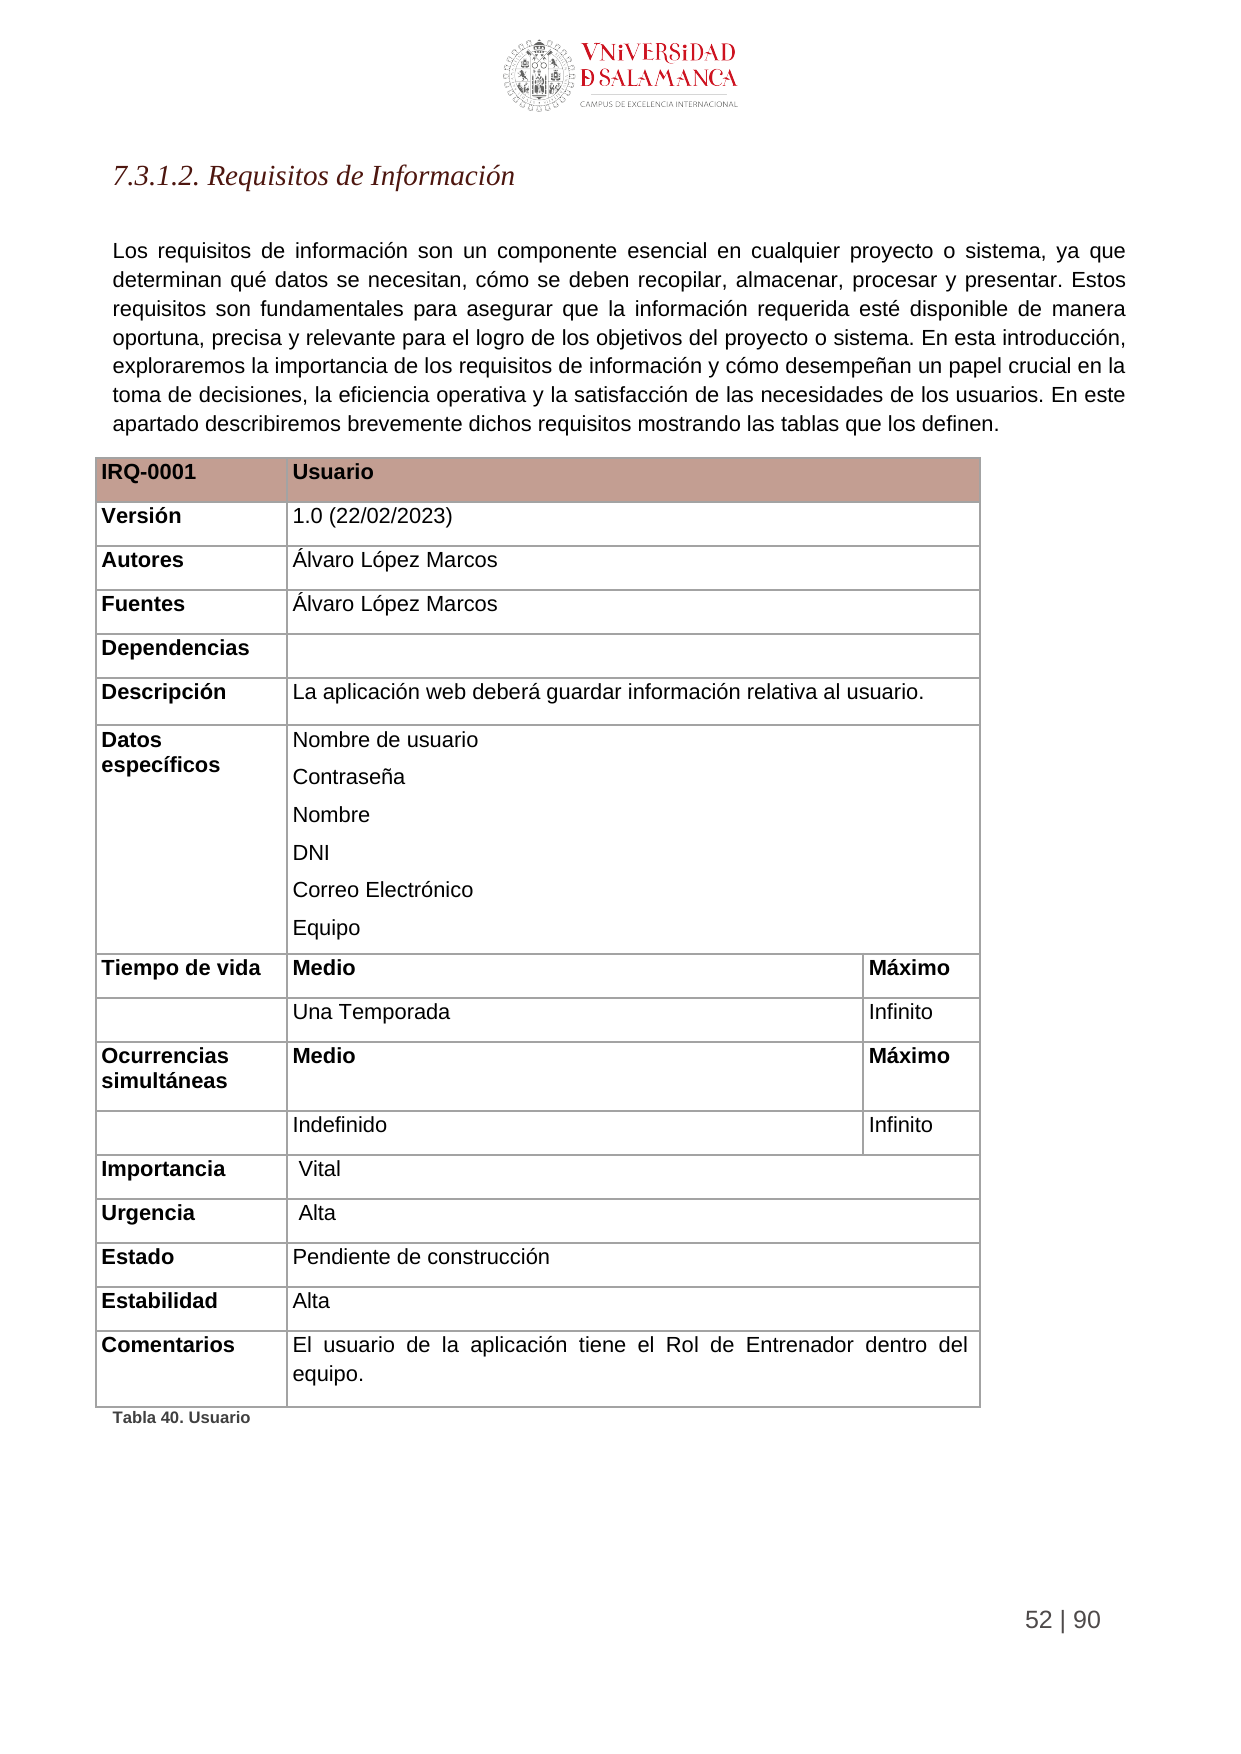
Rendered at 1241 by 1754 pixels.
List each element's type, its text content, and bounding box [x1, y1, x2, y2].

table_cell Medio [288, 955, 862, 997]
table_cell La aplicación web deberá guardar información relativa al usuario. [288, 679, 979, 724]
text Los requisitos de información son un componente esencial en cualquier proyecto o sistema, ya que determinan qué datos se necesitan, cómo se deben recopilar, almacenar, procesar y presentar. Estos requisitos son fundamentales para asegurar que la información requerida esté disponible de manera oportuna, precisa y relevante para el logro de los objetivos del proyecto o sistema. En esta introducción, exploraremos la importancia de los requisitos de información y cómo desempeñan un papel crucial en la toma de decisiones, la eficiencia operativa y la satisfacción de las necesidades de los usuarios. En este apartado describiremos brevemente dichos requisitos mostrando las tablas que los definen. [112, 237, 1128, 436]
table_cell Autores [97, 547, 286, 589]
table_cell Vital [288, 1156, 979, 1198]
picture [499, 36, 742, 116]
table_cell Dependencias [97, 635, 286, 677]
table_cell Infinito [864, 1112, 979, 1154]
table_cell Indefinido [288, 1112, 862, 1154]
table_cell Estabilidad [97, 1288, 286, 1329]
table_cell Alta [288, 1288, 979, 1329]
table_cell Urgencia [97, 1200, 286, 1242]
subtitle 7.3.1.2. Requisitos de Información [112, 158, 1128, 192]
table_cell Fuentes [97, 591, 286, 633]
table_cell Álvaro López Marcos [288, 591, 979, 633]
text Tabla 40. Usuario [112, 1408, 1128, 1427]
table_cell Versión [97, 503, 286, 545]
table_cell El usuario de la aplicación tiene el Rol de Entrenador dentro del equipo. [288, 1332, 979, 1406]
table_cell Descripción [97, 679, 286, 724]
table_header Usuario [288, 459, 979, 501]
table_cell Datos específicos [97, 726, 286, 953]
table_cell Ocurrencias simultáneas [97, 1043, 286, 1110]
table_cell Máximo [864, 1043, 979, 1110]
table_cell Una Temporada [288, 999, 862, 1041]
table_cell Nombre de usuario Contraseña Nombre DNI Correo Electrónico Equipo [288, 726, 979, 953]
table_cell Importancia [97, 1156, 286, 1198]
table_cell Comentarios [97, 1332, 286, 1406]
table_cell Pendiente de construcción [288, 1244, 979, 1286]
table_cell Tiempo de vida [97, 955, 286, 997]
table_cell Máximo [864, 955, 979, 997]
table_cell Alta [288, 1200, 979, 1242]
table_cell [288, 635, 979, 677]
table_header IRQ-0001 [97, 459, 286, 501]
table_cell Álvaro López Marcos [288, 547, 979, 589]
table_cell [97, 1112, 286, 1154]
table_cell [97, 999, 286, 1041]
table_cell Estado [97, 1244, 286, 1286]
table_cell 1.0 (22/02/2023) [288, 503, 979, 545]
table_cell Medio [288, 1043, 862, 1110]
table_cell Infinito [864, 999, 979, 1041]
